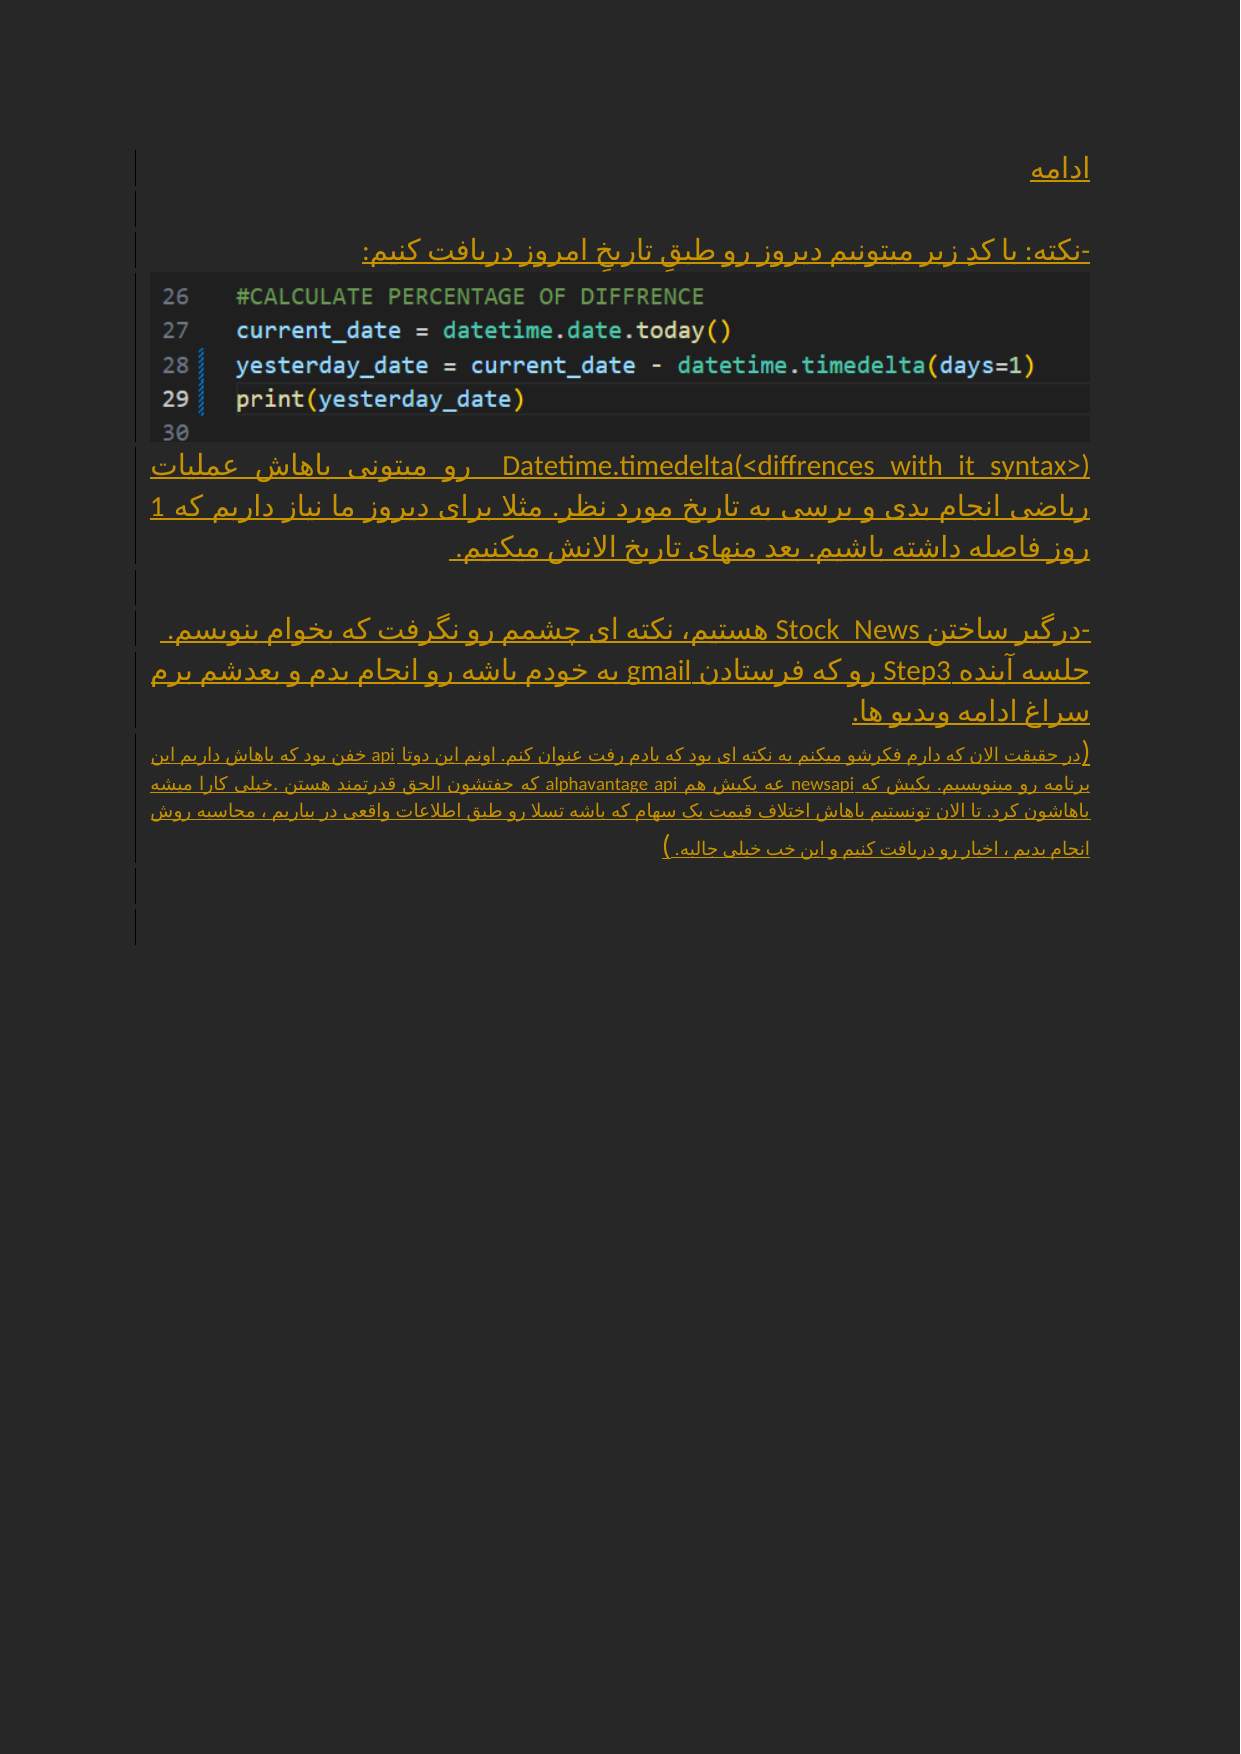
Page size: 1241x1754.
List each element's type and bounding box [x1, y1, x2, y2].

picture [150, 272, 1090, 442]
